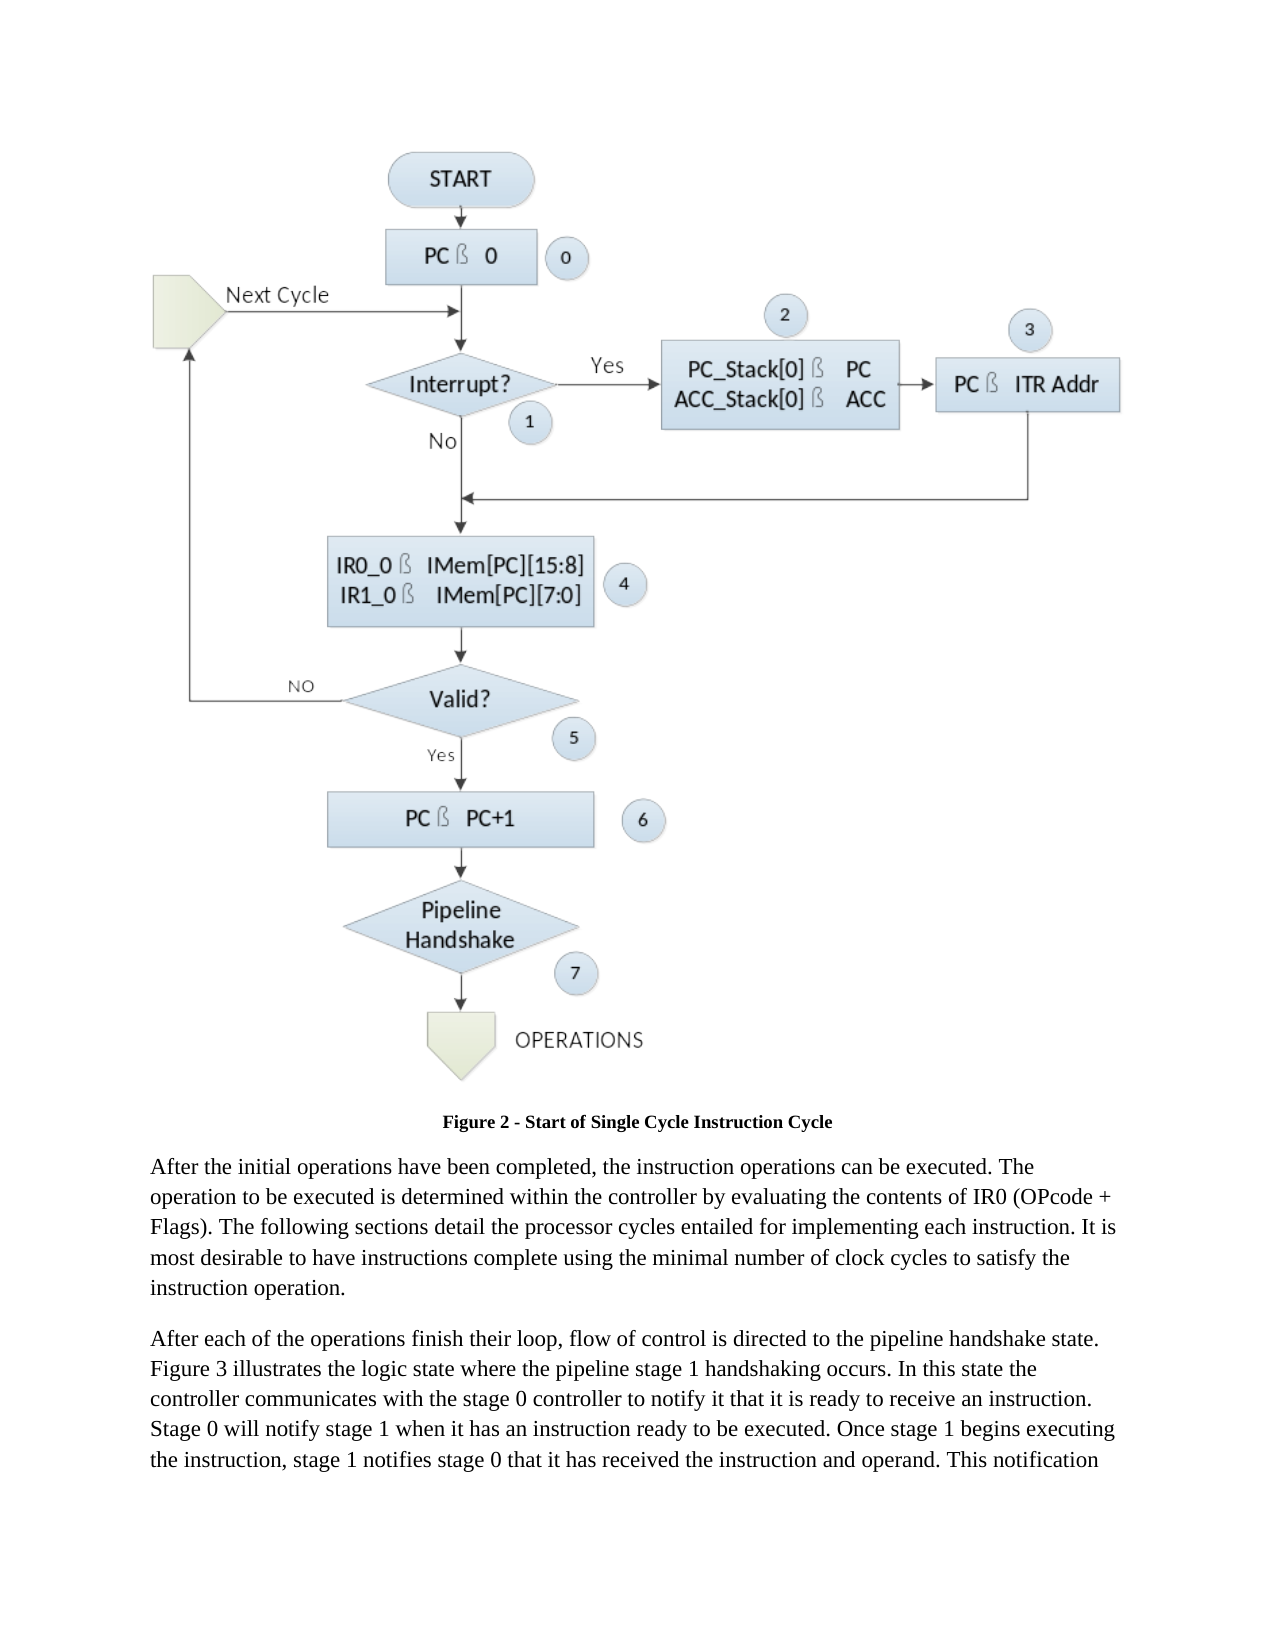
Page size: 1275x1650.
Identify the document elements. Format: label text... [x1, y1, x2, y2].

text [150, 1325, 1125, 1472]
text Figure - Start of Single Cycle Instruction Cycle [150, 1111, 1125, 1132]
text After the initial operations have been completed, the instruction operations can be executed. The operation to be executed is determined within the controller by evaluating the contents of IR0 (OPcode + Flags). The following sections detail the processor cycles entailed for implementing each instruction. It is most desirable to have instructions complete using the minimal number of clock cycles to satisfy the instruction operation. [150, 1153, 1125, 1300]
